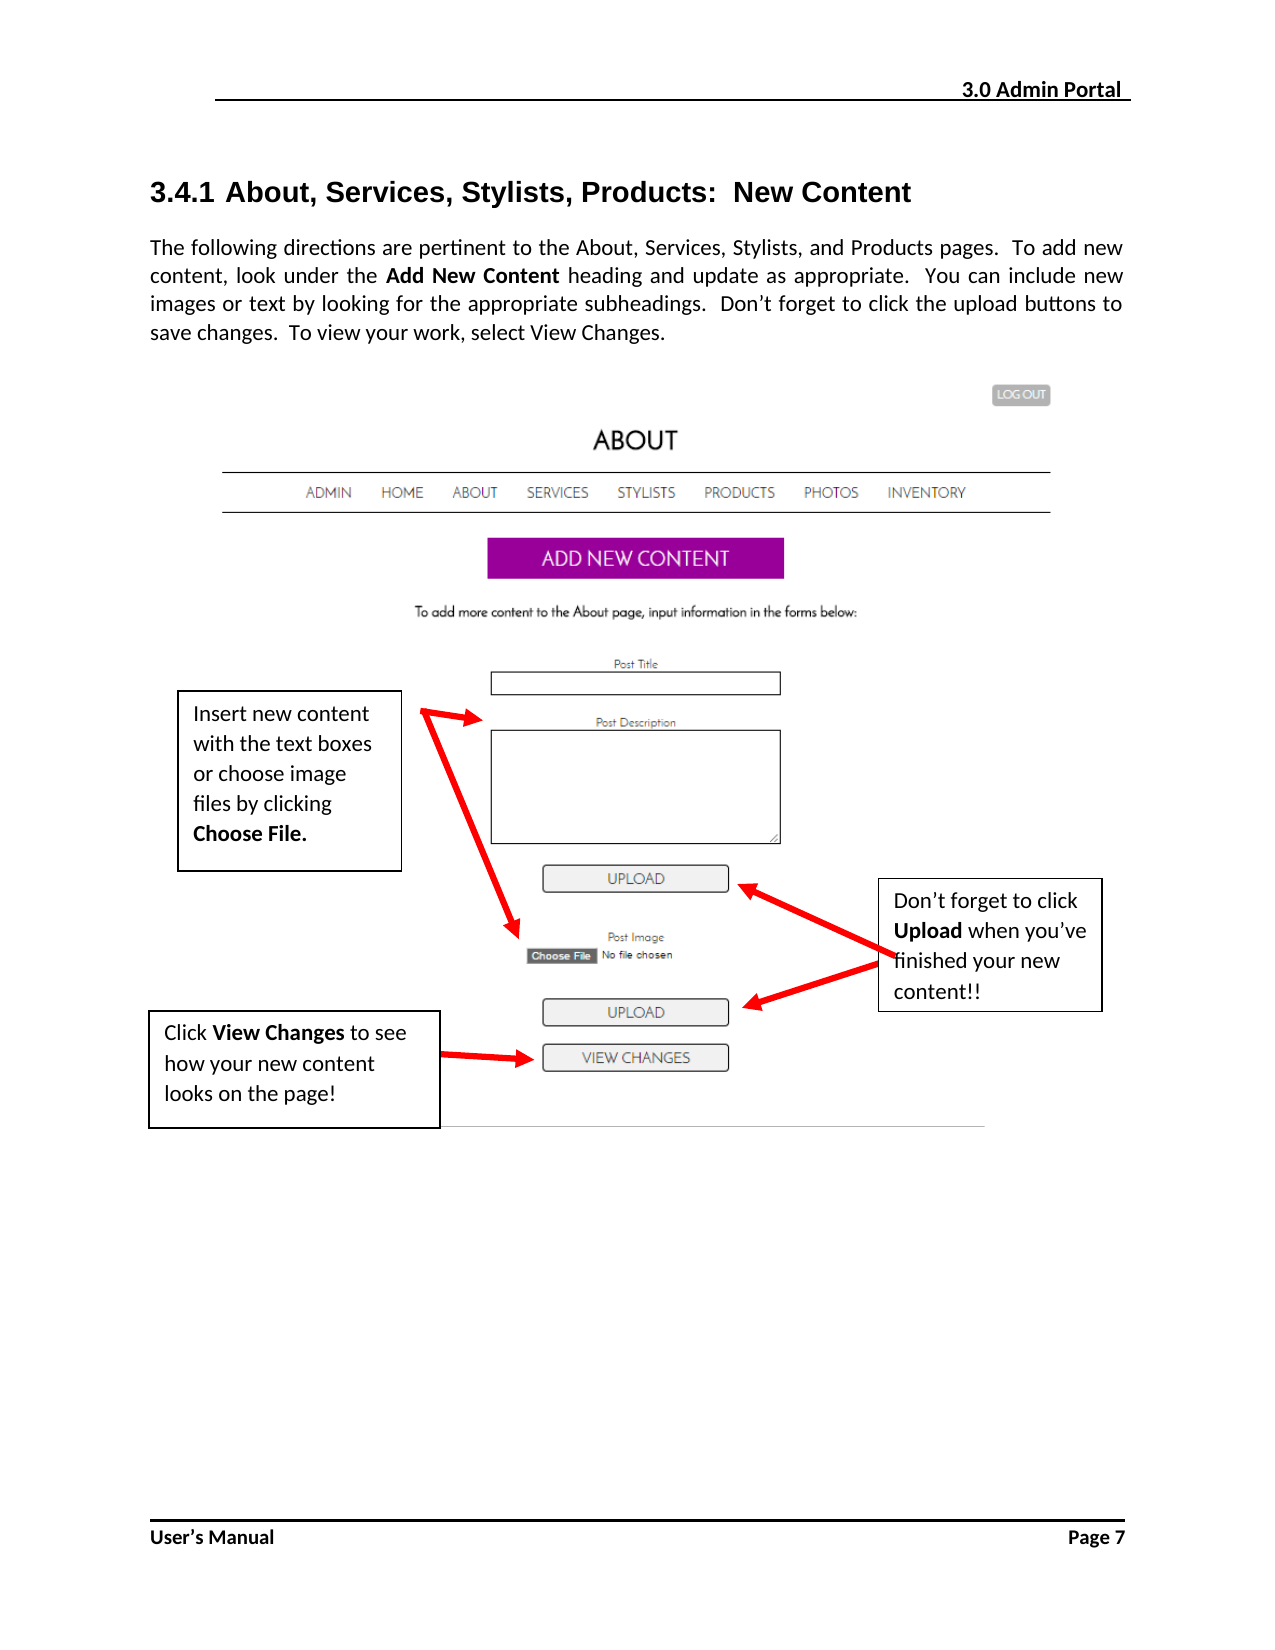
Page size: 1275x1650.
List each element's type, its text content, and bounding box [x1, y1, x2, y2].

list 3.4.1 About, Services, Stylists, Products: New Content [150, 175, 1125, 208]
picture [150, 376, 1122, 1126]
list The following directions are pertinent to the About, Services, Stylists, and Products pages. To add new content, look under the Add New Content heading and update as appropriate. You can include new images or text by looking for the appropriate subheadings. Don’t forget to click the upload buttons to save changes. To view your work, select View Changes. [150, 233, 1125, 346]
